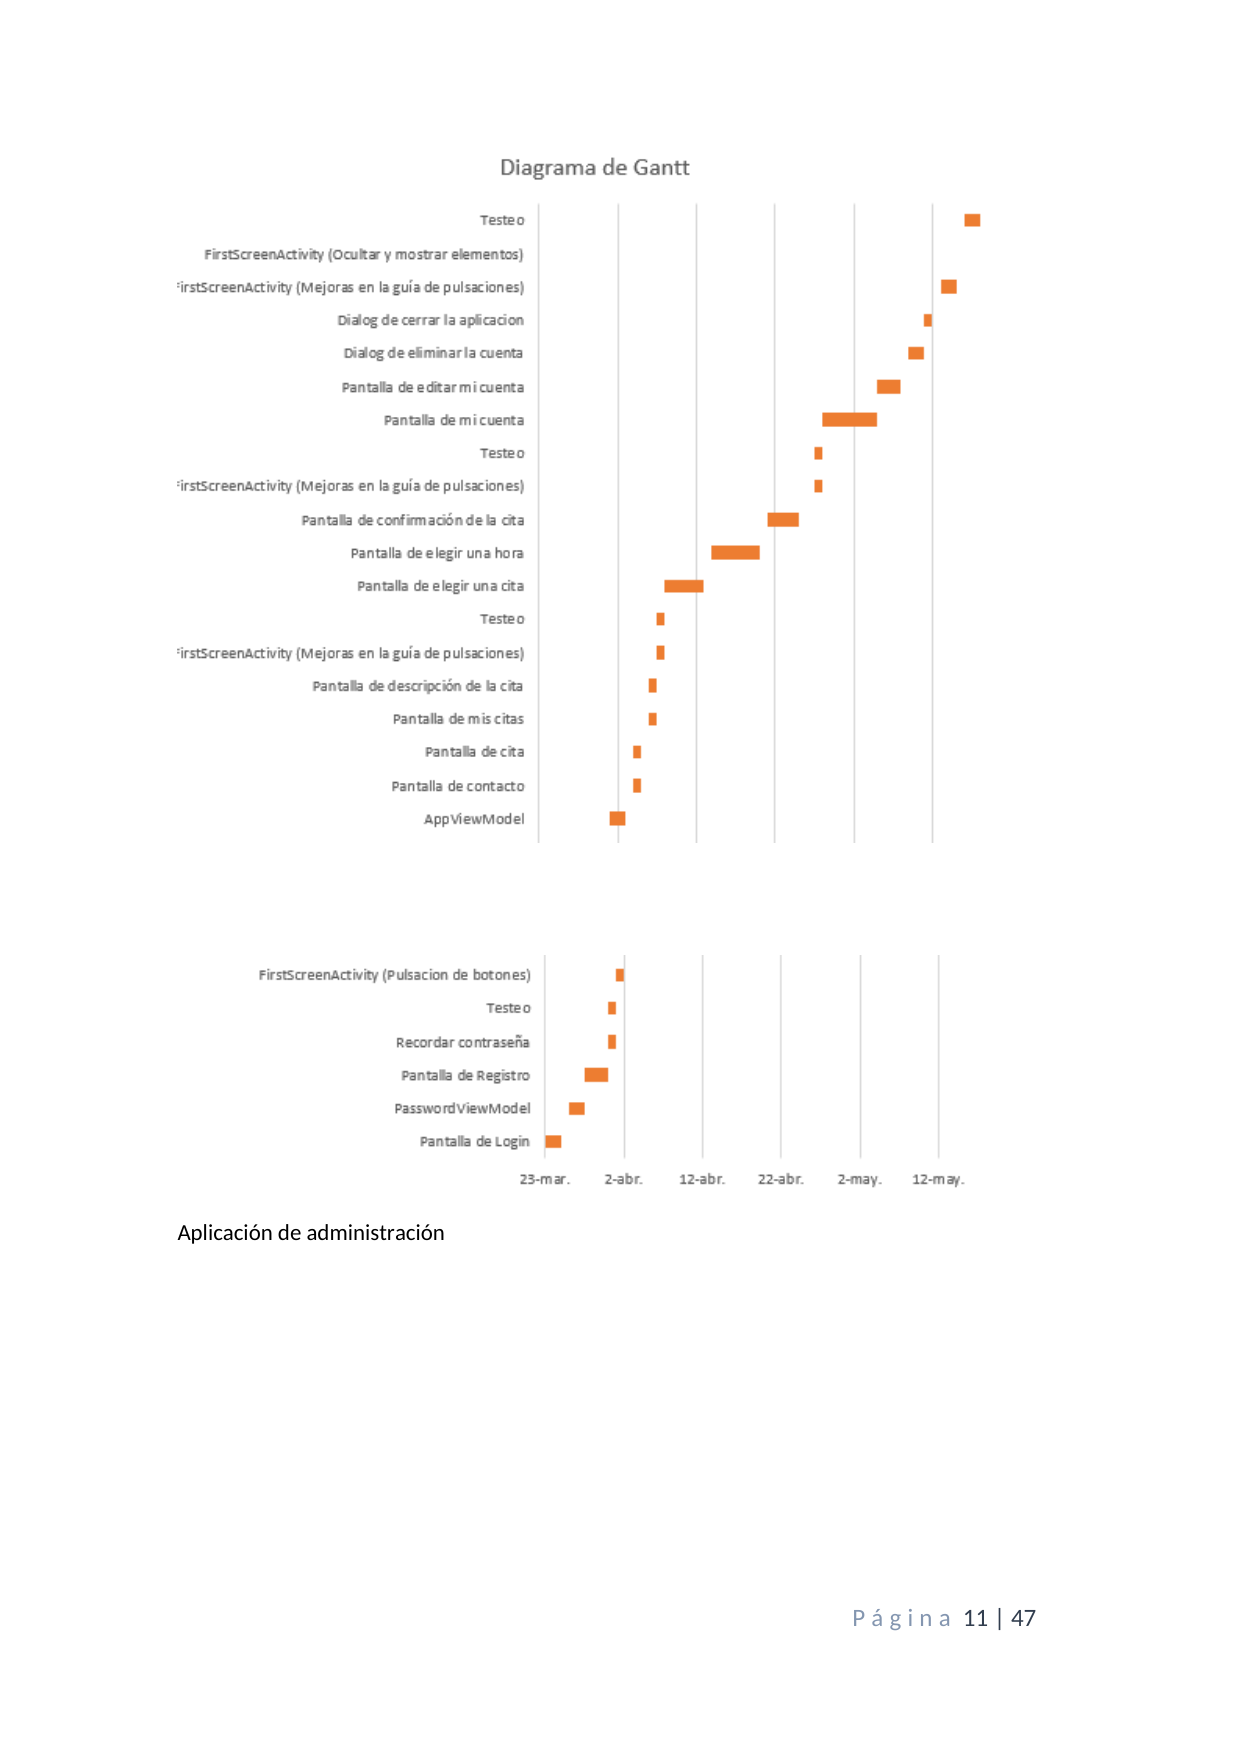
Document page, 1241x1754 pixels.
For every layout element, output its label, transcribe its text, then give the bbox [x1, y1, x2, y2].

text Aplicación de administración [177, 1218, 1063, 1246]
picture [177, 955, 1032, 1200]
picture [177, 147, 1018, 843]
